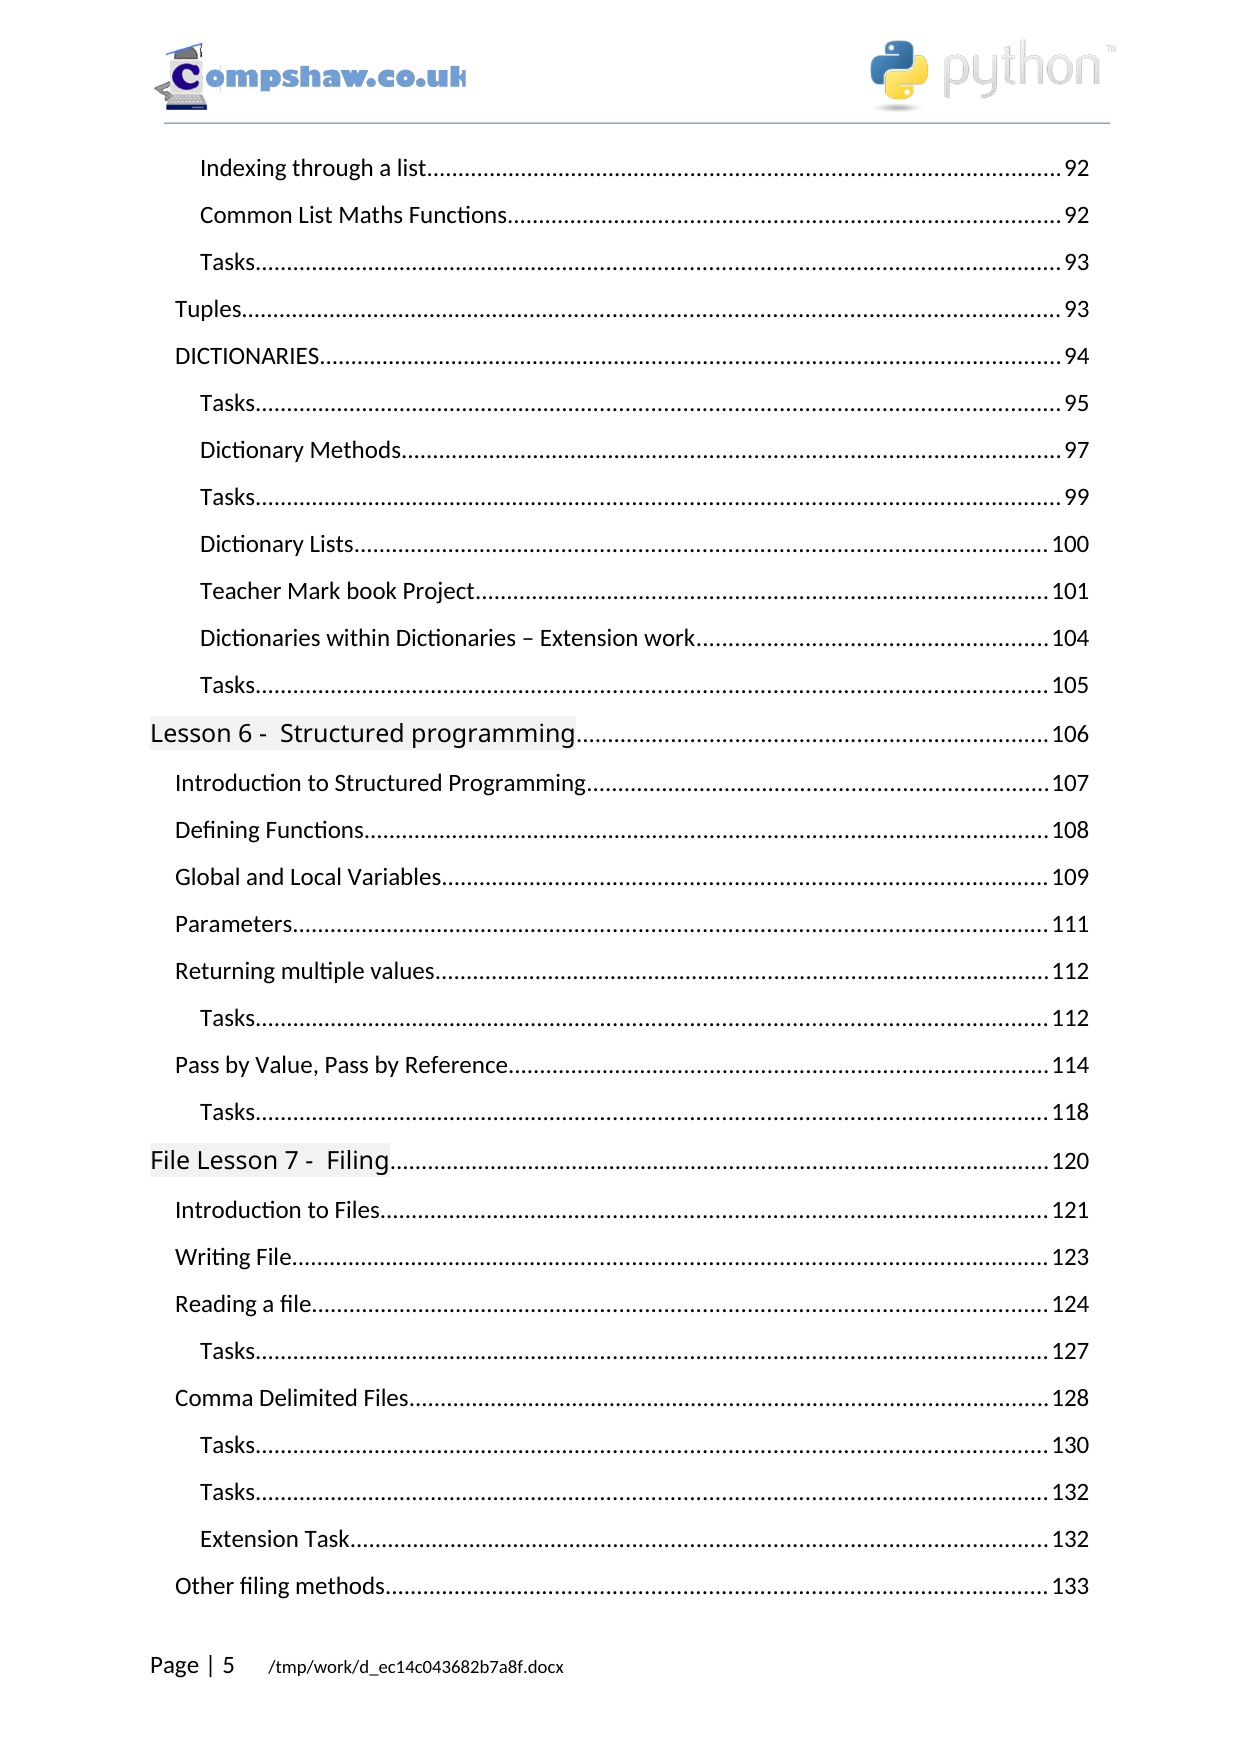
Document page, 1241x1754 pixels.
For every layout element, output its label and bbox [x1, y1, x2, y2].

picture [863, 30, 1160, 115]
picture [150, 41, 466, 110]
